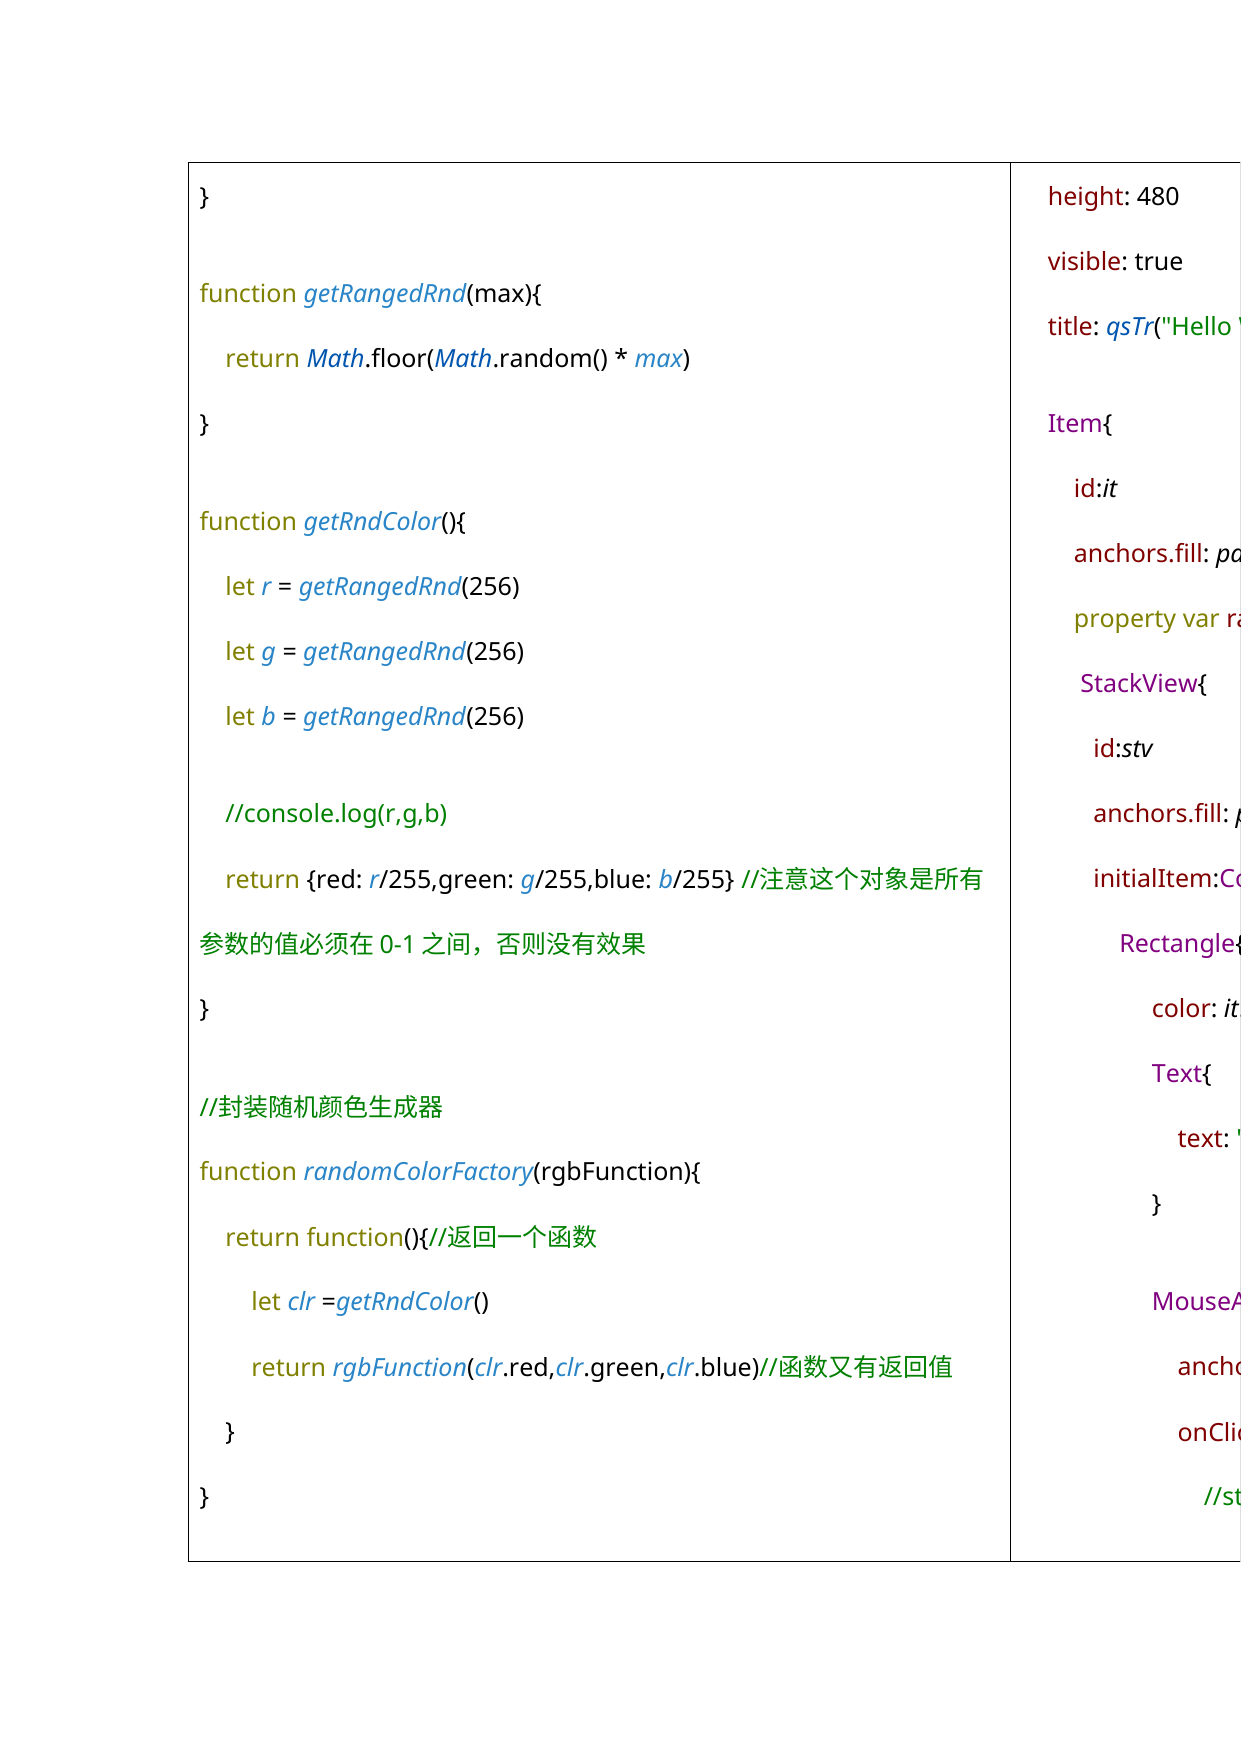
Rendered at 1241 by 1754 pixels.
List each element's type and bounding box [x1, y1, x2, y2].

table_header [1011, 163, 1240, 1561]
table_header [189, 163, 1010, 1561]
